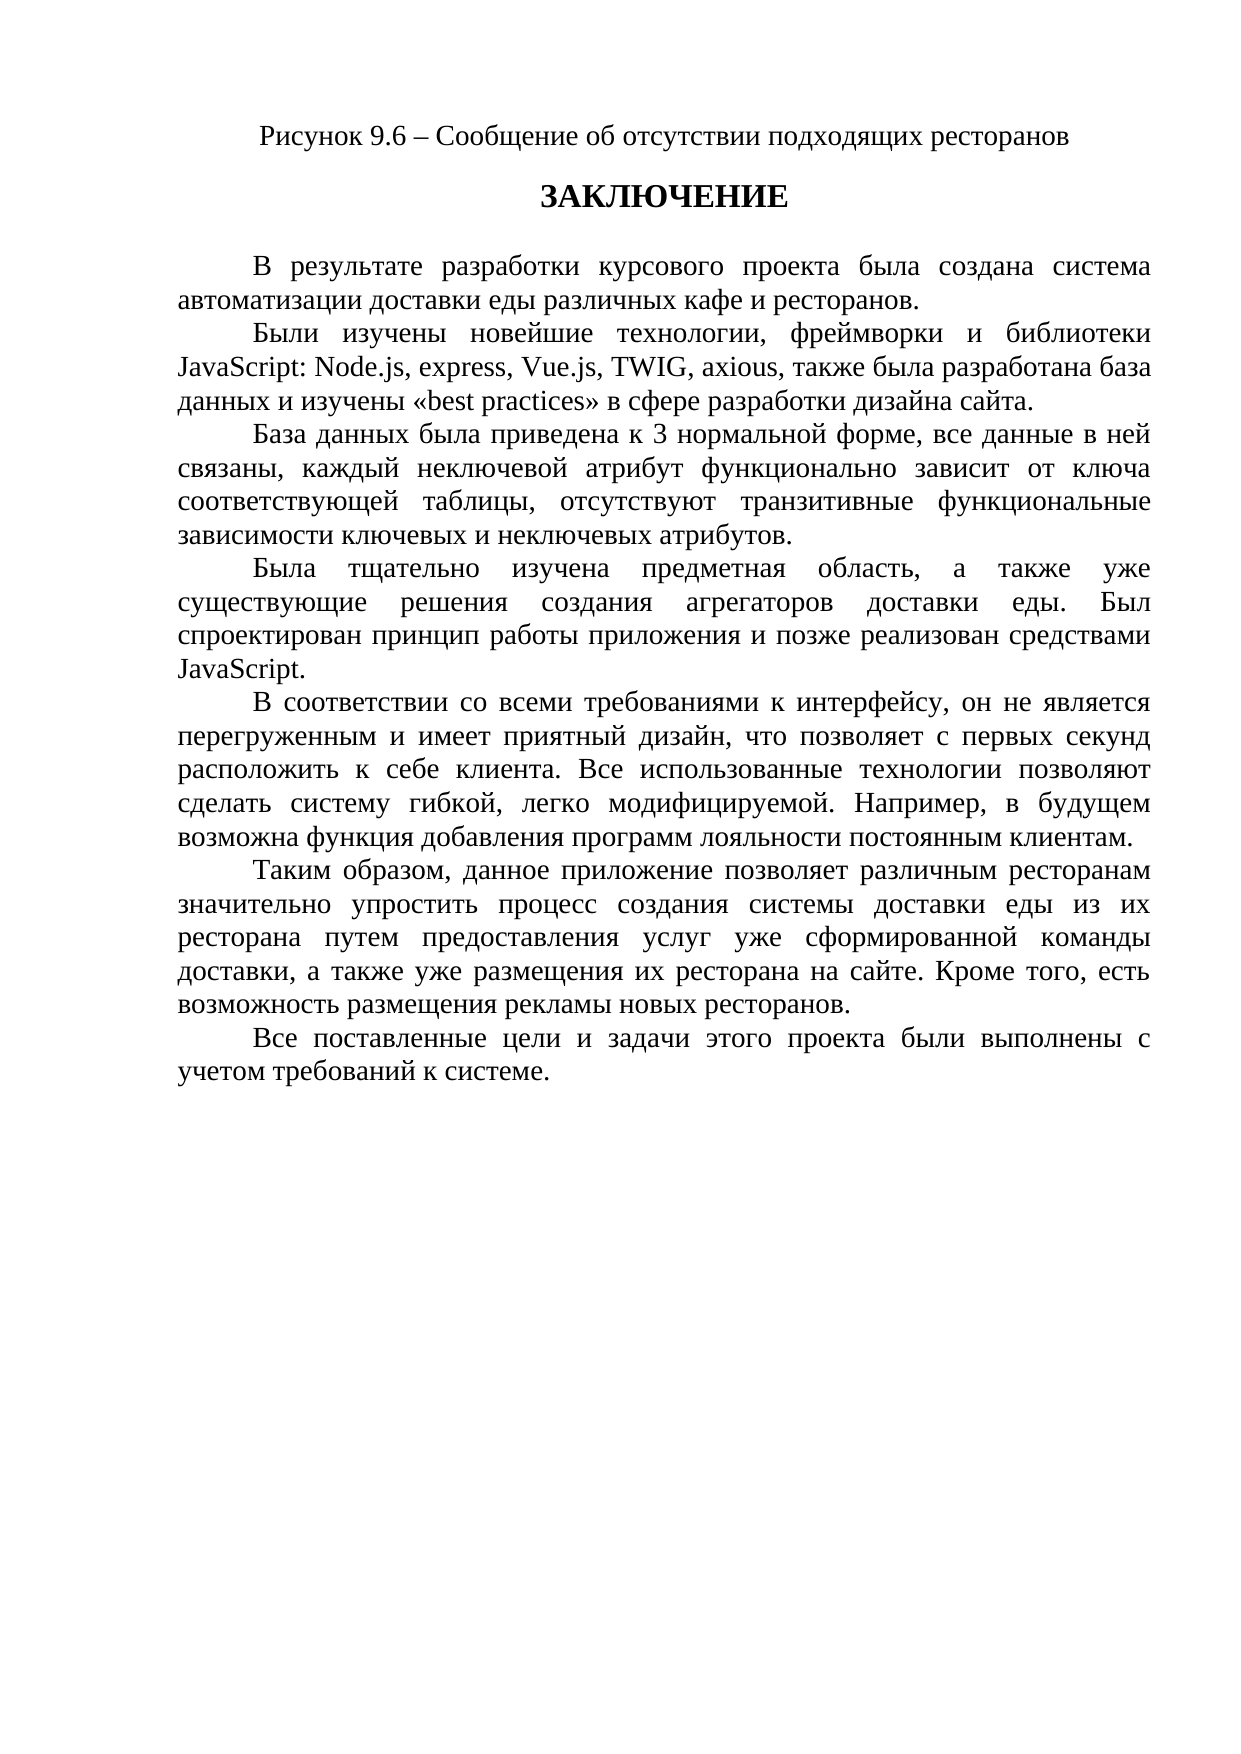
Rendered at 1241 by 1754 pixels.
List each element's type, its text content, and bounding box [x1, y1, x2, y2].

text Были изучены новейшие технологии, фреймворки и библиотеки JavaScript: Node.js, express, Vue.js, TWIG, axious, также была разработана база данных и изучены «best practices» в сфере разработки дизайна сайта. [177, 316, 1152, 416]
subtitle ЗАКЛЮЧЕНИЕ [177, 177, 1152, 215]
text Была тщательно изучена предметная область, а также уже существующие решения создания агрегаторов доставки еды. Был спроектирован принцип работы приложения и позже реализован средствами JavaScript. [177, 550, 1152, 684]
text В соответствии со всеми требованиями к интерфейсу, он не является перегруженным и имеет приятный дизайн, что позволяет с первых секунд расположить к себе клиента. Все использованные технологии позволяют сделать систему гибкой, легко модифицируемой. Например, в будущем возможна функция добавления программ лояльности постоянным клиентам. [177, 684, 1152, 852]
text В результате разработки курсового проекта была создана система автоматизации доставки еды различных кафе и ресторанов. [177, 248, 1152, 316]
text Все поставленные цели и задачи этого проекта были выполнены с учетом требований к системе. [177, 1020, 1152, 1087]
text База данных была приведена к 3 нормальной форме, все данные в ней связаны, каждый неключевой атрибут функционально зависит от ключа соответствующей таблицы, отсутствуют транзитивные функциональные зависимости ключевых и неключевых атрибутов. [177, 416, 1152, 550]
text Таким образом, данное приложение позволяет различным ресторанам значительно упростить процесс создания системы доставки еды из их ресторана путем предоставления услуг уже сформированной команды доставки, а также уже размещения их ресторана на сайте. Кроме того, есть возможность размещения рекламы новых ресторанов. [177, 852, 1152, 1020]
text Рисунок 9.6 – Сообщение об отсутствии подходящих ресторанов [177, 118, 1152, 152]
